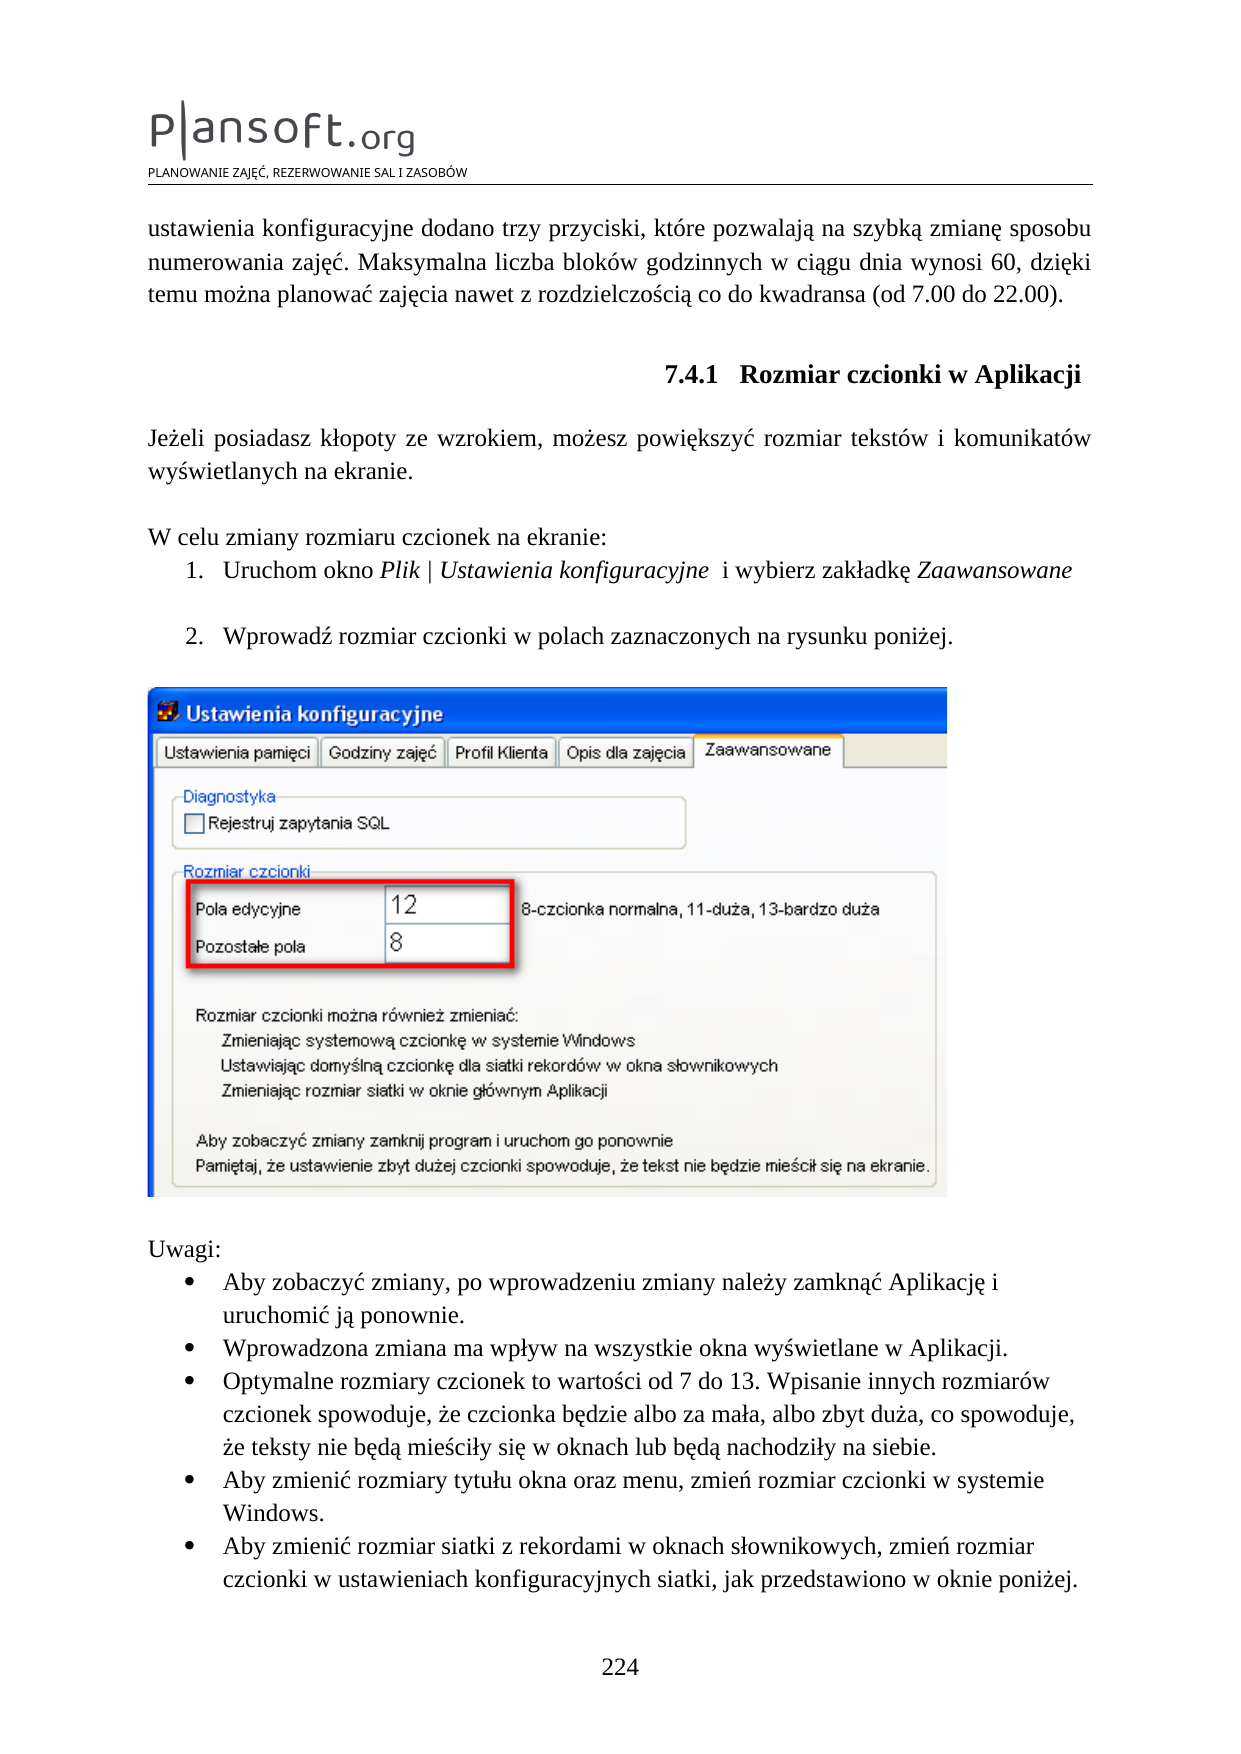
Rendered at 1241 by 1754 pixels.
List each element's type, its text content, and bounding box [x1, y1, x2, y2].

list Aby zmienić rozmiary tytułu okna oraz menu, zmień rozmiar czcionki w systemie Windows. [185, 1465, 1093, 1527]
picture [147, 73, 418, 165]
list Optymalne rozmiary czcionek to wartości od 7 do 13. Wpisanie innych rozmiarów czcionek spowoduje, że czcionka będzie albo za mała, albo zbyt duża, co spowoduje, że teksty nie będą mieściły się w oknach lub będą nachodziły na siebie. [185, 1366, 1093, 1461]
subtitle Rozmiar czcionki w Aplikacji [664, 358, 1093, 389]
list Aby zmienić rozmiar siatki z rekordami w oknach słownikowych, zmień rozmiar czcionki w ustawieniach konfiguracyjnych siatki, jak przedstawiono w oknie poniżej. [185, 1531, 1093, 1593]
list Wprowadź rozmiar czcionki w polach zaznaczonych na rysunku poniżej. [185, 621, 1093, 650]
list Uruchom okno Plik | Ustawienia konfiguracyjne i wybierz zakładkę Zaawansowane [185, 555, 1093, 584]
text W celu zmiany rozmiaru czcionek na ekranie: [148, 522, 1093, 551]
list Aby zobaczyć zmiany, po wprowadzeniu zmiany należy zamknąć Aplikację i uruchomić ją ponownie. [185, 1267, 1093, 1329]
text Jeżeli posiadasz kłopoty ze wzrokiem, możesz powiększyć rozmiar tekstów i komunikatów wyświetlanych na ekranie. [148, 423, 1093, 485]
text Uwagi: [148, 1234, 1093, 1263]
list Wprowadzona zmiana ma wpływ na wszystkie okna wyświetlane w Aplikacji. [185, 1333, 1093, 1362]
picture [147, 687, 948, 1197]
